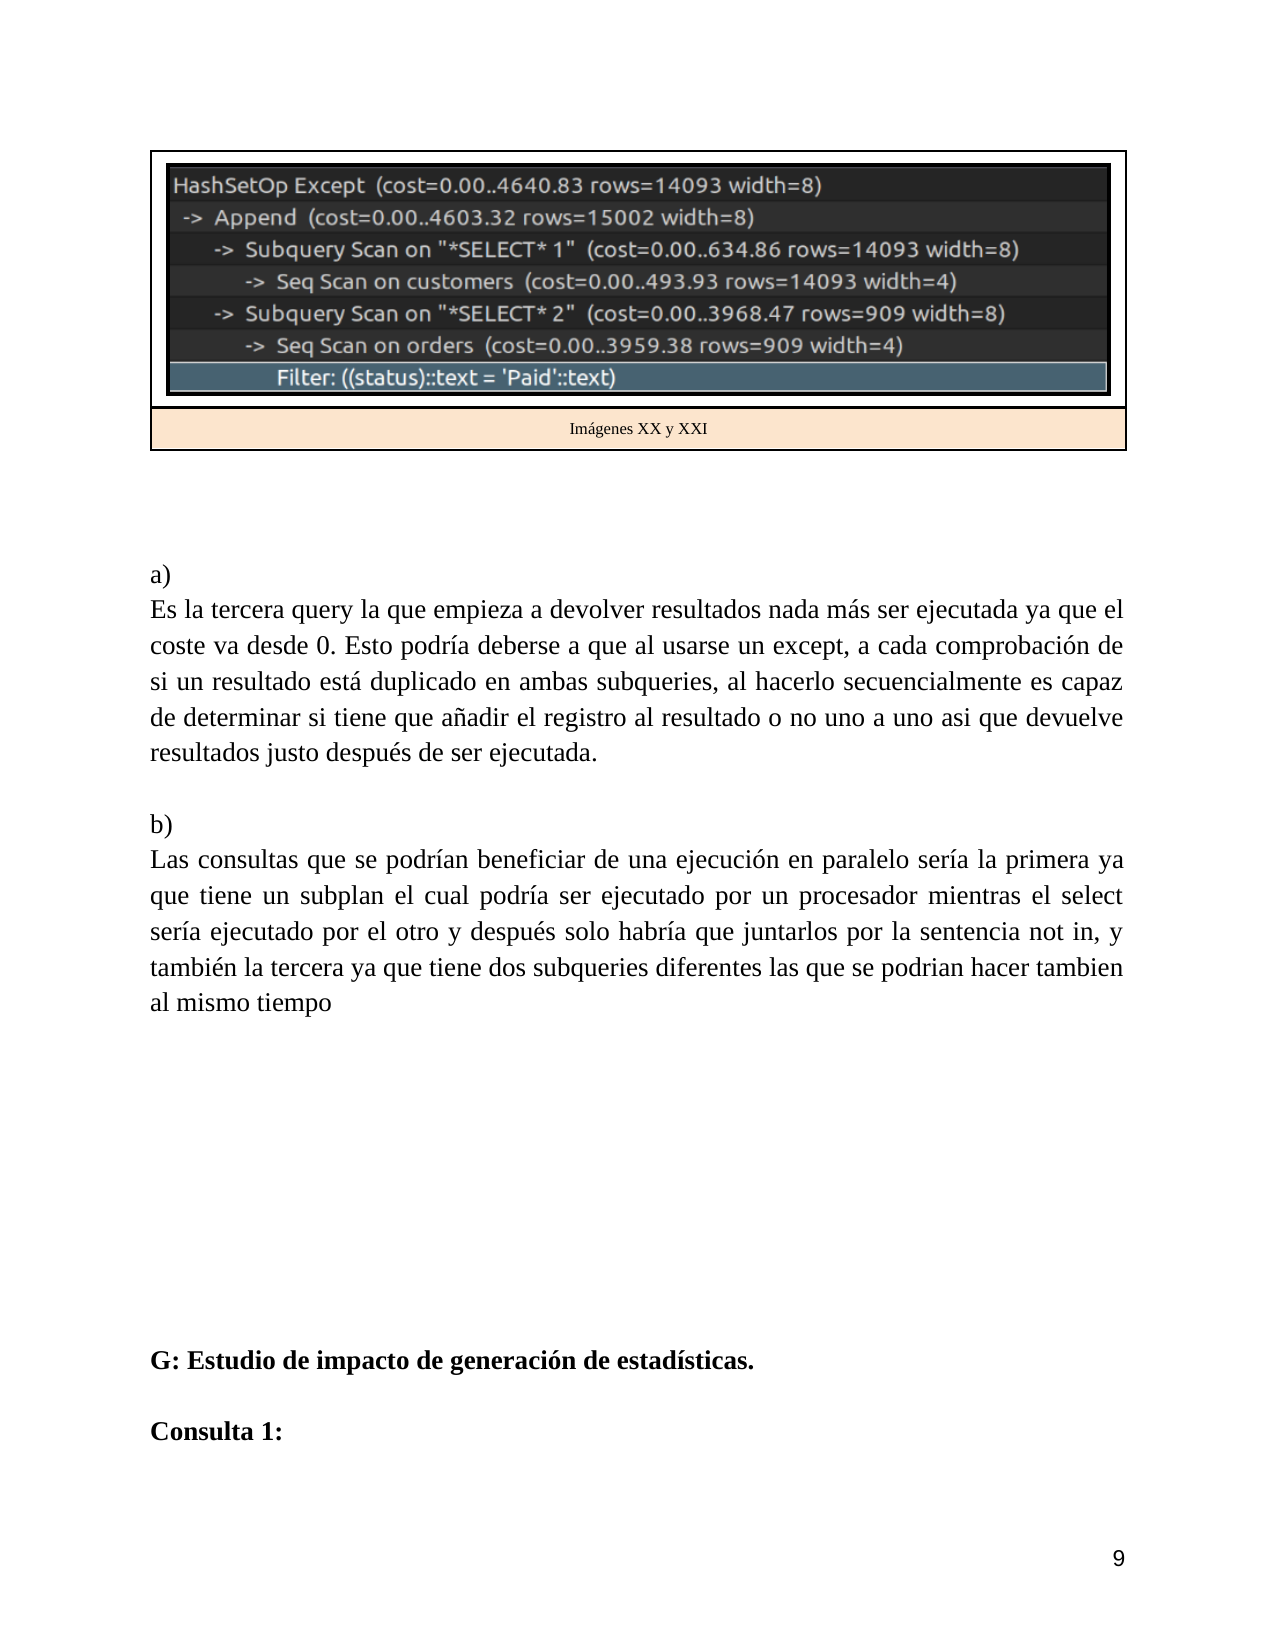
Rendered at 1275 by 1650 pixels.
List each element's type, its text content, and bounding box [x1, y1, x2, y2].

text Es la tercera query la que empieza a devolver resultados nada más ser ejecutada ya que el coste va desde 0. Esto podría deberse a que al usarse un except, a cada comprobación de si un resultado está duplicado en ambas subqueries, al hacerlo secuencialmente es capaz de determinar si tiene que añadir el registro al resultado o no uno a uno asi que devuelve resultados justo después de ser ejecutada. [150, 593, 1125, 767]
text b) [150, 808, 1125, 839]
text G: Estudio de impacto de generación de estadísticas. [150, 1344, 1125, 1375]
picture [170, 167, 1107, 392]
text Las consultas que se podrían beneficiar de una ejecución en paralelo sería la primera ya que tiene un subplan el cual podría ser ejecutado por un procesador mientras el select sería ejecutado por el otro y después solo habría que juntarlos por la sentencia not in, y también la tercera ya que tiene dos subqueries diferentes las que se podrian hacer tambien al mismo tiempo [150, 843, 1125, 1018]
table_cell Imágenes XX y XXI [152, 409, 1125, 448]
table_cell [152, 152, 1125, 406]
text a) [150, 558, 1125, 589]
text Consulta 1: [150, 1415, 1125, 1446]
